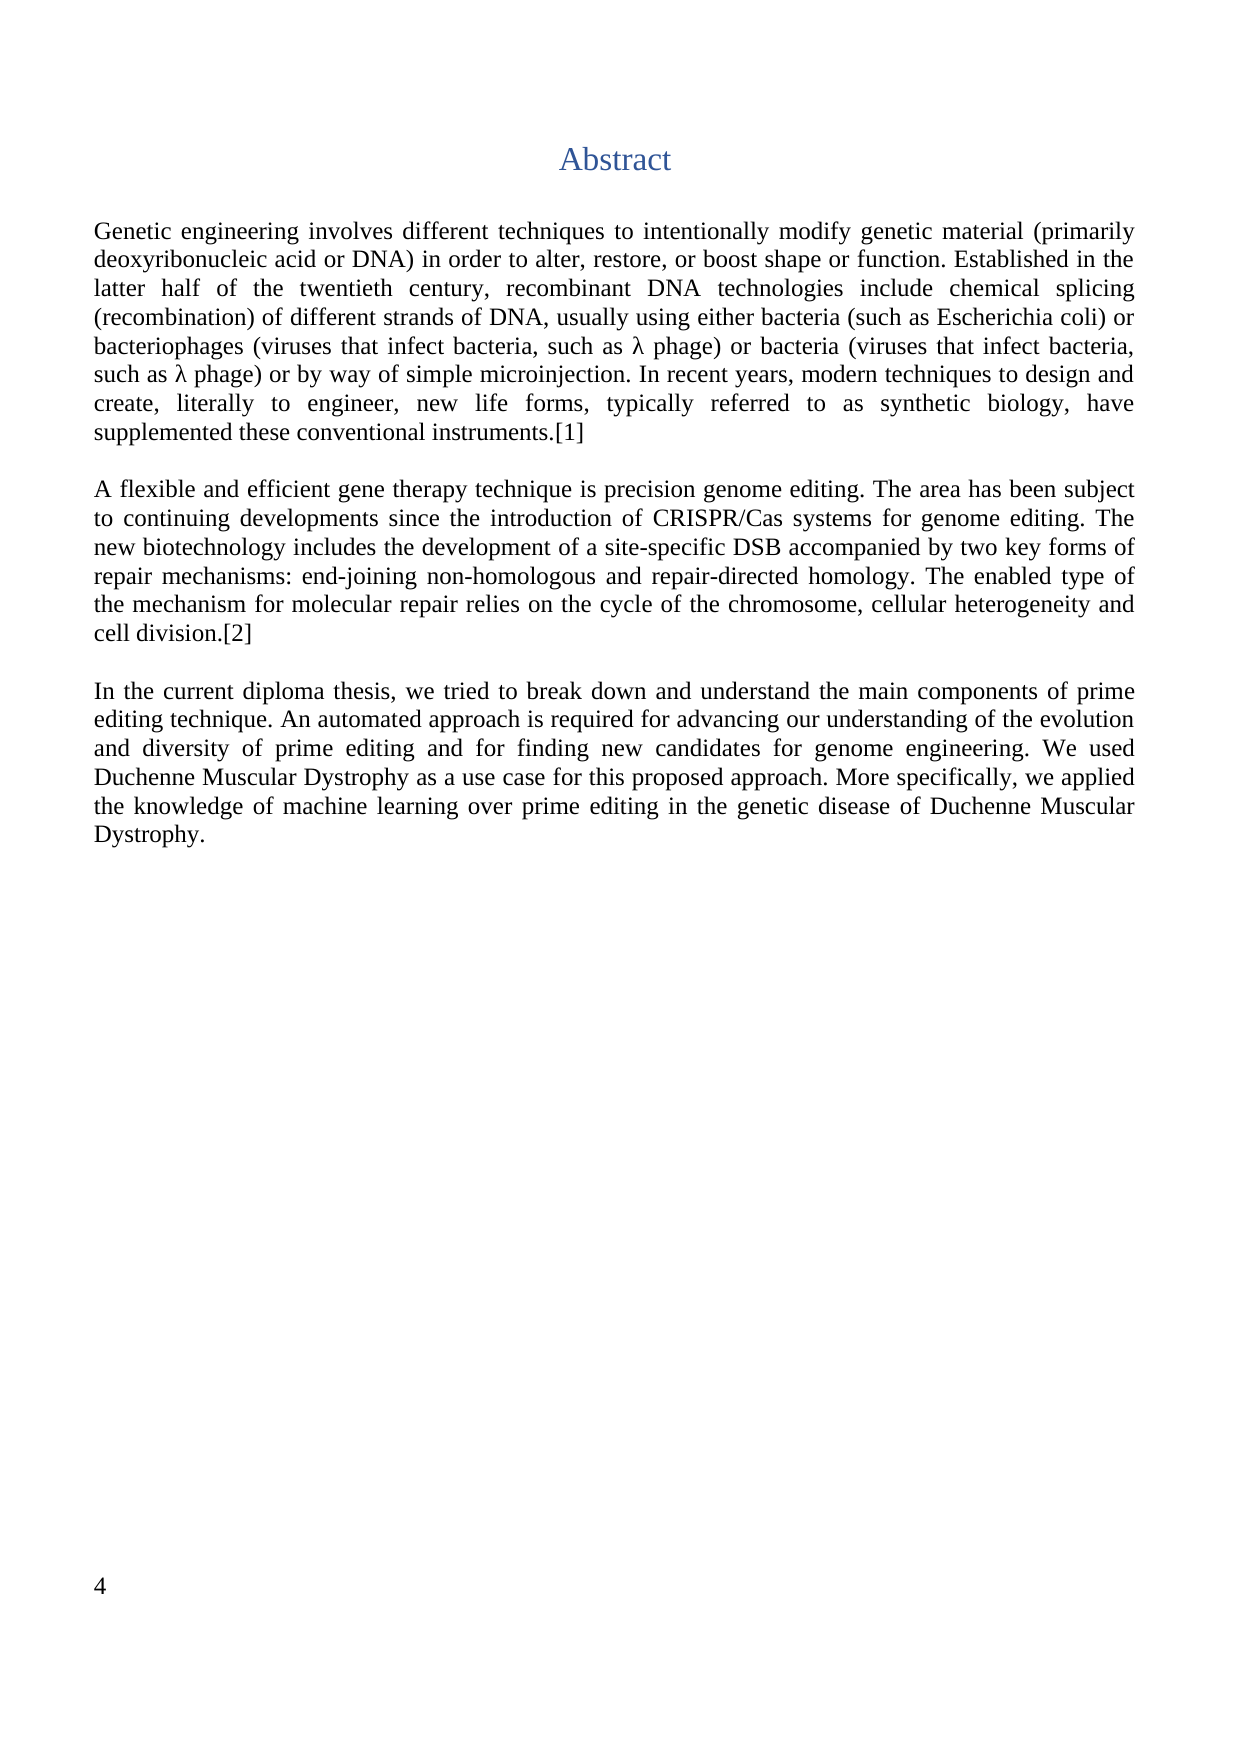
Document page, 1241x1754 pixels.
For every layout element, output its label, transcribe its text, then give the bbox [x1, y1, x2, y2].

text In the current diploma thesis, we tried to break down and understand the main components of prime editing technique. An automated approach is required for advancing our understanding of the evolution and diversity of prime editing and for finding new candidates for genome engineering. We used Duchenne Muscular Dystrophy as a use case for this proposed approach. More specifically, we applied the knowledge of machine learning over prime editing in the genetic disease of Duchenne Muscular Dystrophy. [94, 819, 1136, 848]
text Abstract [94, 139, 1136, 177]
text Genetic engineering involves different techniques to intentionally modify genetic material (primarily deoxyribonucleic acid or DNA) in order to alter, restore, or boost shape or function. Established in the latter half of the twentieth century, recombinant DNA technologies include chemical splicing (recombination) of different strands of DNA, usually using either bacteria (such as Escherichia coli) or bacteriophages (viruses that infect bacteria, such as λ phage) or bacteria (viruses that infect bacteria, such as λ phage) or by way of simple microinjection. In recent years, modern techniques to design and create, literally to engineer, new life forms, typically referred to as synthetic biology, have supplemented these conventional instruments.[1] [94, 216, 1136, 446]
text A flexible and efficient gene therapy technique is precision genome editing. The area has been subject to continuing developments since the introduction of CRISPR/Cas systems for genome editing. The new biotechnology includes the development of a site-specific DSB accompanied by two key forms of repair mechanisms: end-joining non-homologous and repair-directed homology. The enabled type of the mechanism for molecular repair relies on the cycle of the chromosome, cellular heterogeneity and cell division.[2] [94, 474, 1136, 647]
